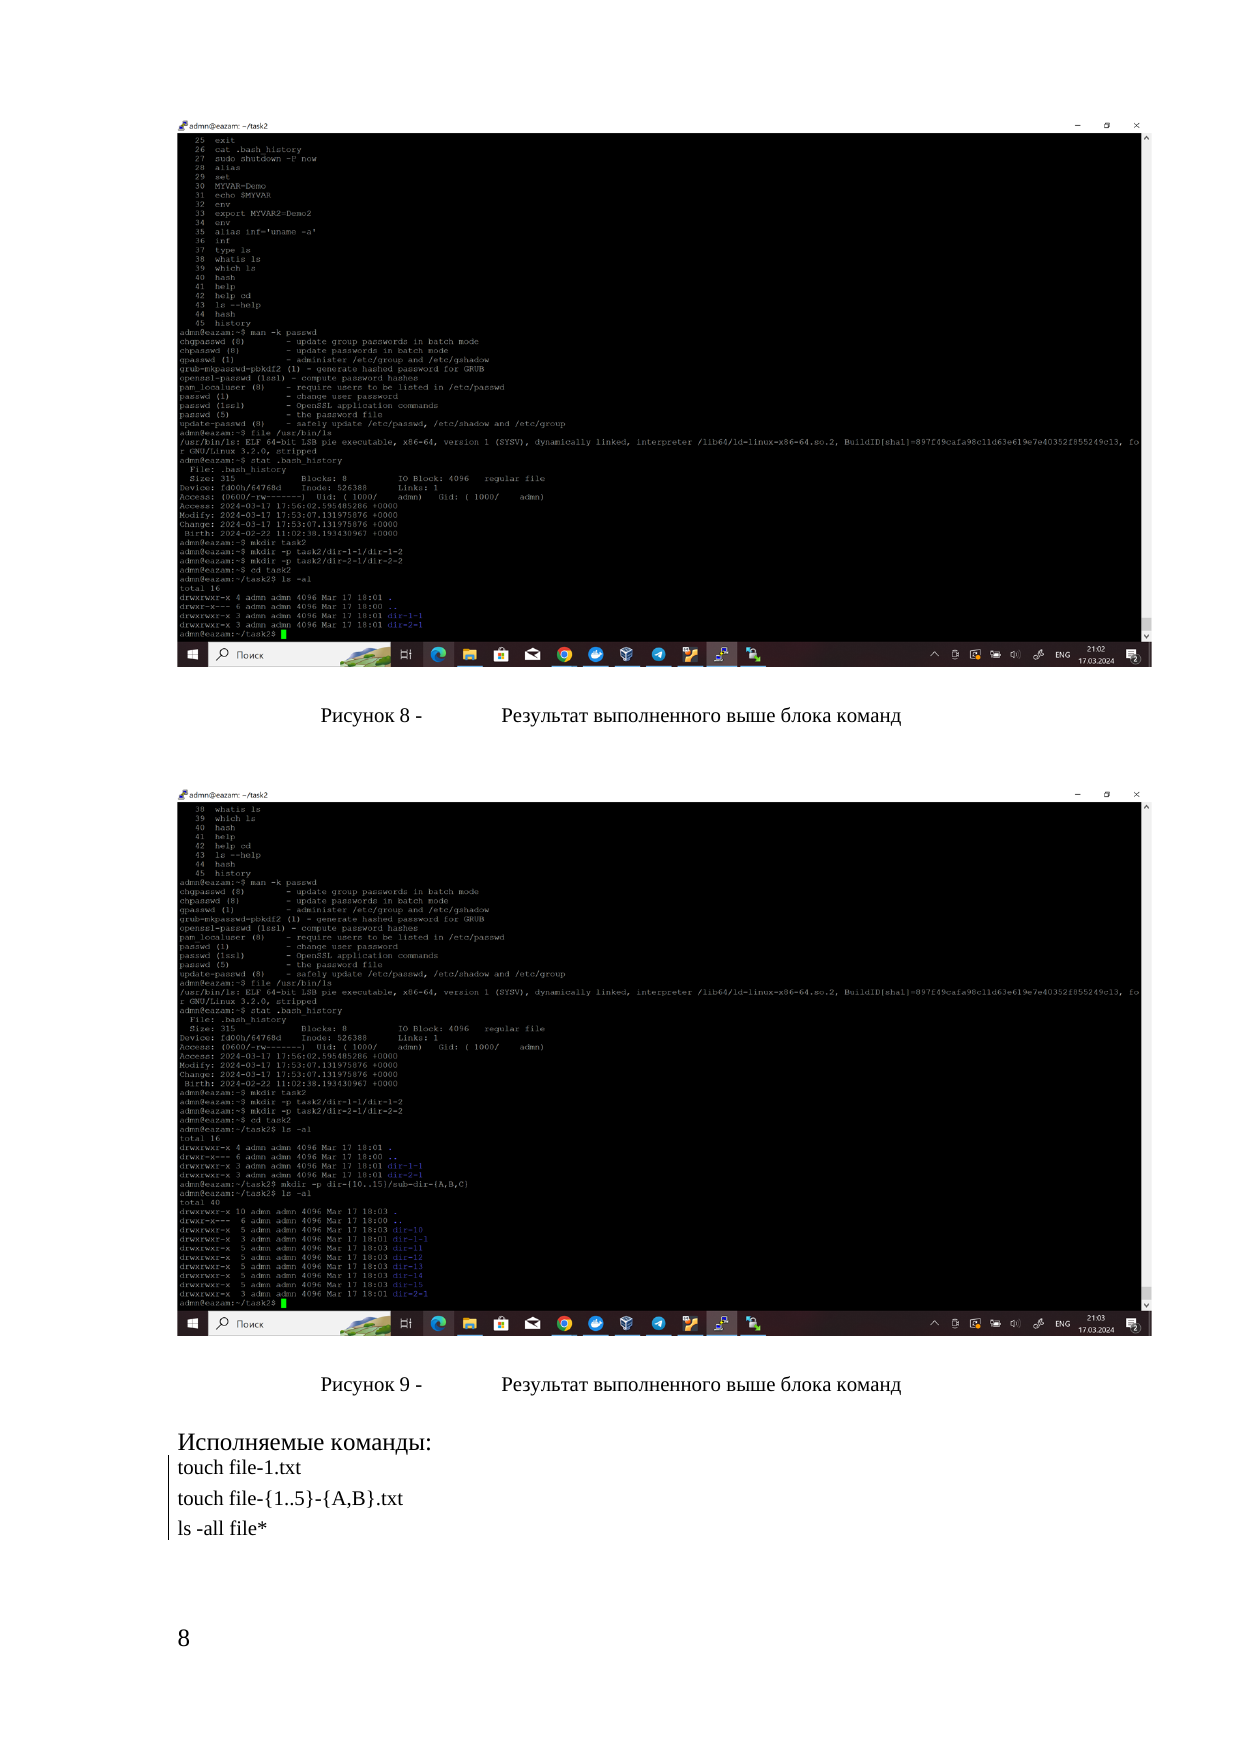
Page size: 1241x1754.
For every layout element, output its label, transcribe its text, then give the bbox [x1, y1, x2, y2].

list Результат выполненного выше блока команд [177, 1372, 1152, 1396]
text ls -all file* [169, 1516, 1152, 1540]
text touch file-1.txt [177, 1455, 1152, 1479]
text touch file-{1..5}-{A,B}.txt [169, 1486, 1152, 1510]
picture [177, 787, 1152, 1336]
list Результат выполненного выше блока команд [177, 703, 1152, 727]
picture [177, 118, 1152, 667]
text Исполняемые команды: [177, 1427, 1152, 1455]
